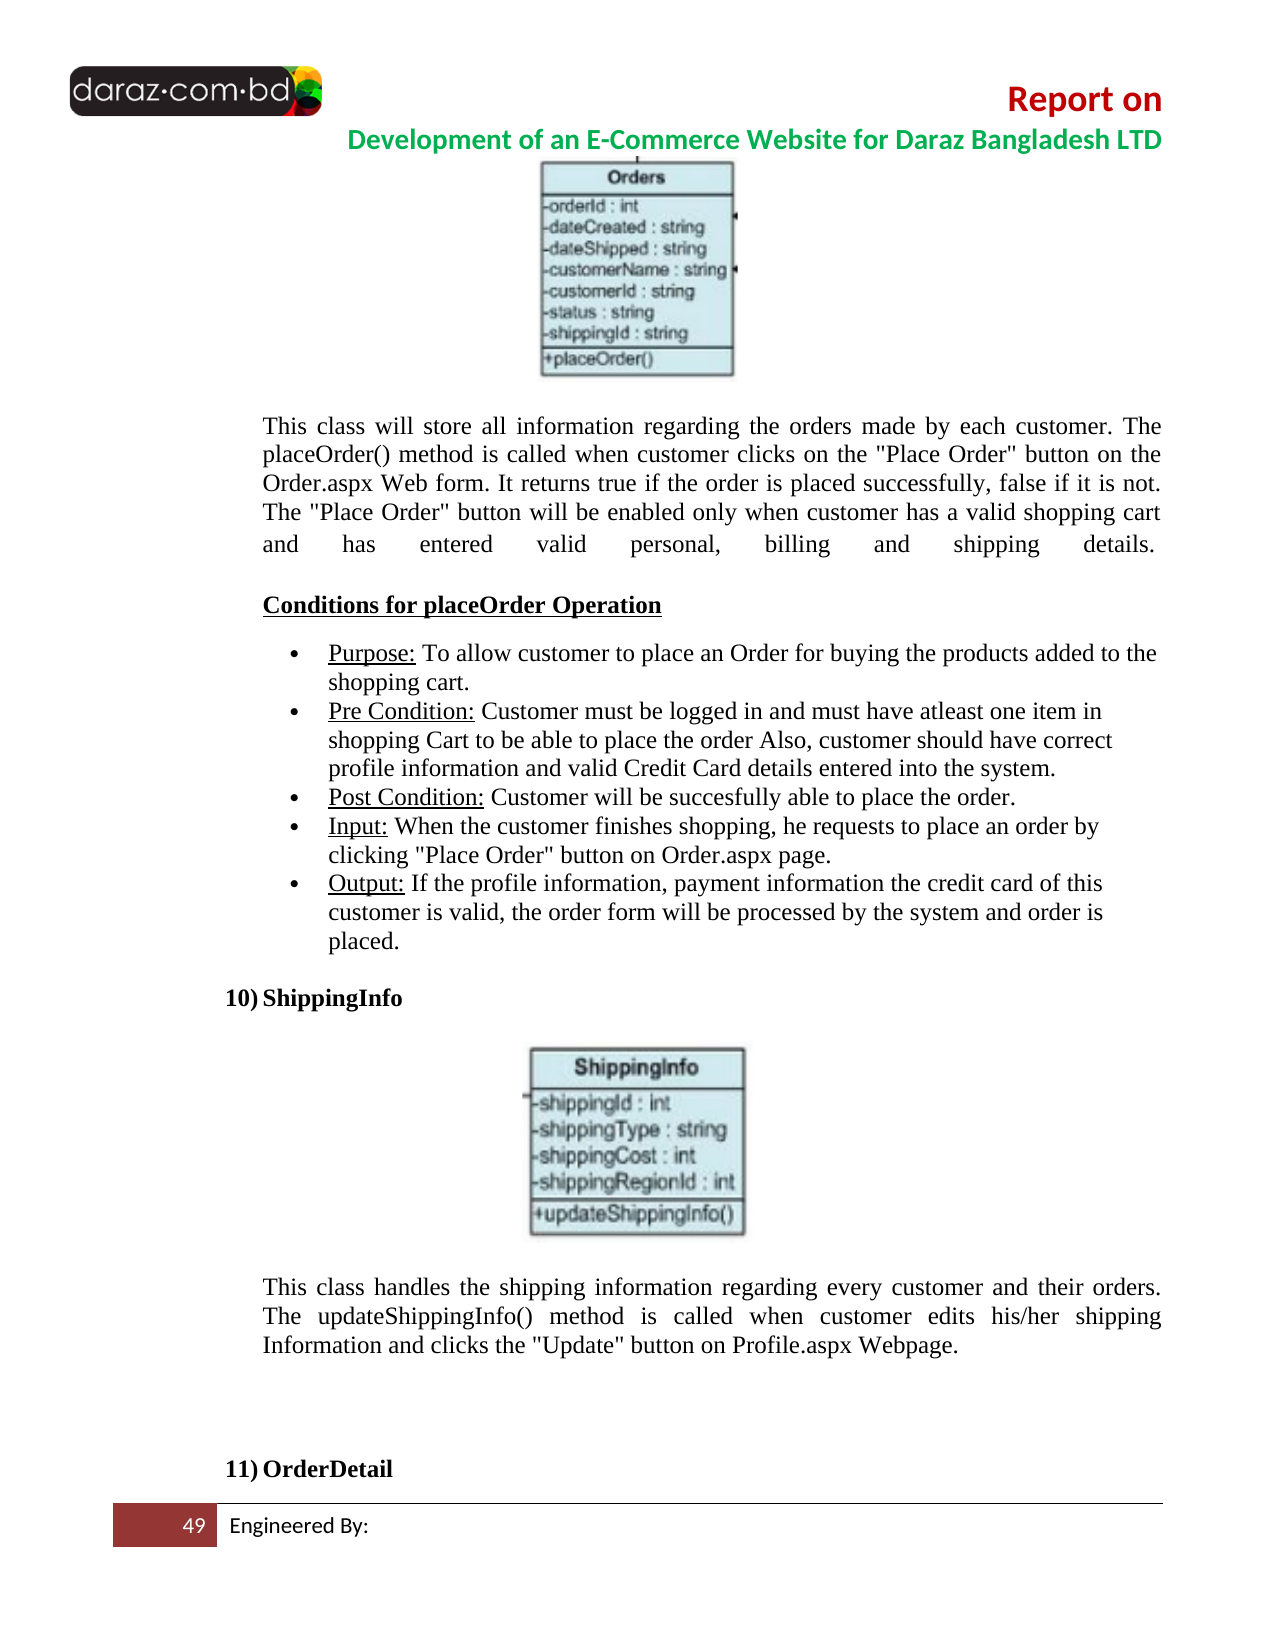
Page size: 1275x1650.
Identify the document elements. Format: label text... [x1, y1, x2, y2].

list Purpose: To allow customer to place an Order for buying the products added to the shopping cart. [291, 638, 1162, 696]
list Input: When the customer finishes shopping, he requests to place an order by clicking "Place Order" button on Order.aspx page. [291, 811, 1162, 868]
list Output: If the profile information, payment information the credit card of this customer is valid, the order form will be processed by the system and order is placed. [291, 868, 1162, 955]
picture [69, 26, 323, 159]
list ShippingInfo [225, 983, 1162, 1012]
text This class handles the shipping information regarding every customer and their orders. The updateShippingInfo() method is called when customer edits his/her shipping Information and clicks the "Update" button on Profile.aspx Webpage. [262, 1272, 1162, 1358]
picture [522, 1041, 753, 1243]
picture [537, 156, 738, 382]
text This class will store all information regarding the orders made by each customer. The placeOrder() method is called when customer clicks on the "Place Order" button on the Order.aspx Web form. It returns true if the order is placed successfully, false if it is not. The "Place Order" button will be enabled only when customer has a valid shopping cart and has entered valid personal, billing and shipping details. Conditions for placeOrder Operation [262, 411, 1162, 619]
list OrderDetail [225, 1454, 1162, 1483]
list Pre Condition: Customer must be logged in and must have atleast one item in shopping Cart to be able to place the order Also, customer should have correct profile information and valid Credit Card details entered into the system. [291, 696, 1162, 782]
list Post Condition: Customer will be succesfully able to place the order. [291, 782, 1162, 811]
